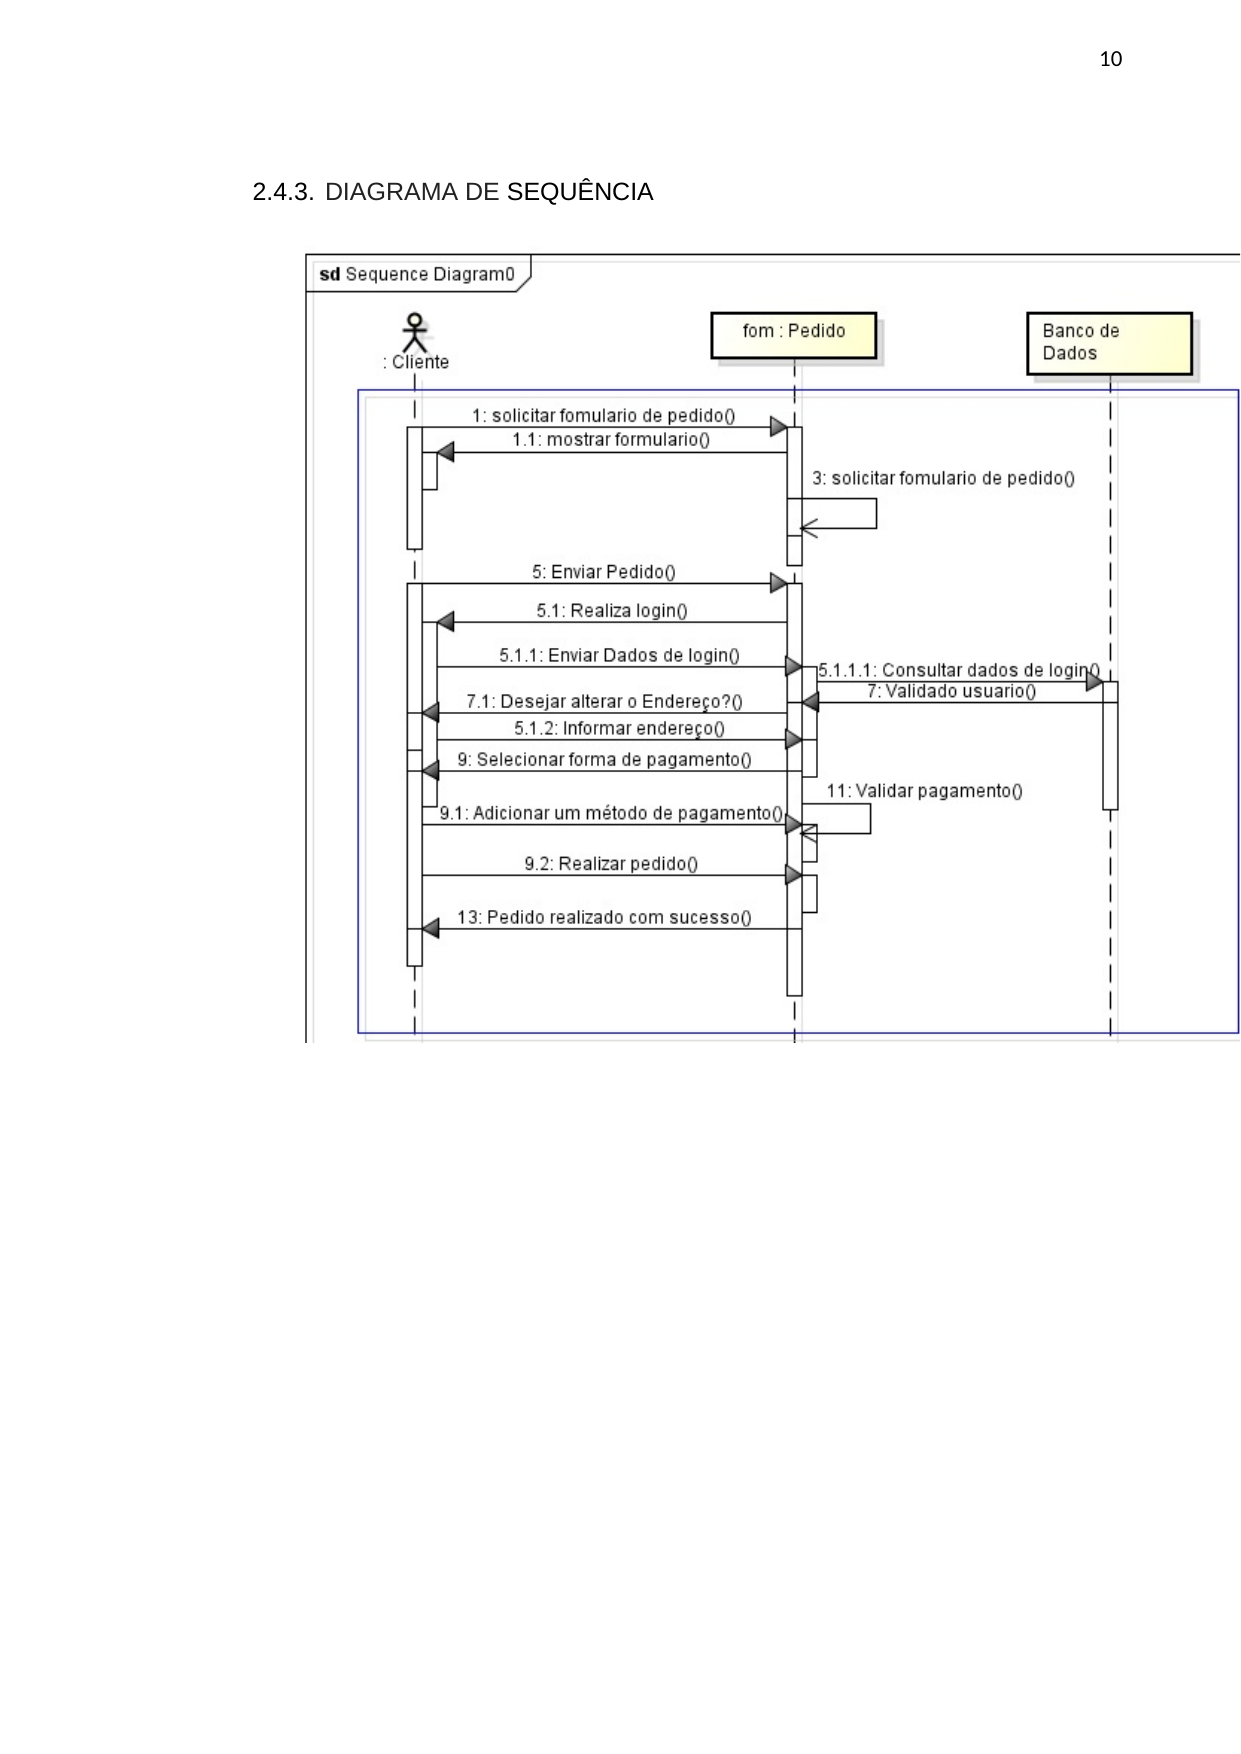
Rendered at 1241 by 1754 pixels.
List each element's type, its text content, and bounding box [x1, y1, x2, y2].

list DIAGRAMA DE SEQUÊNCIA [252, 177, 325, 206]
picture [304, 245, 1241, 1043]
list DIAGRAMA DE SEQUÊNCIA [507, 177, 1122, 206]
